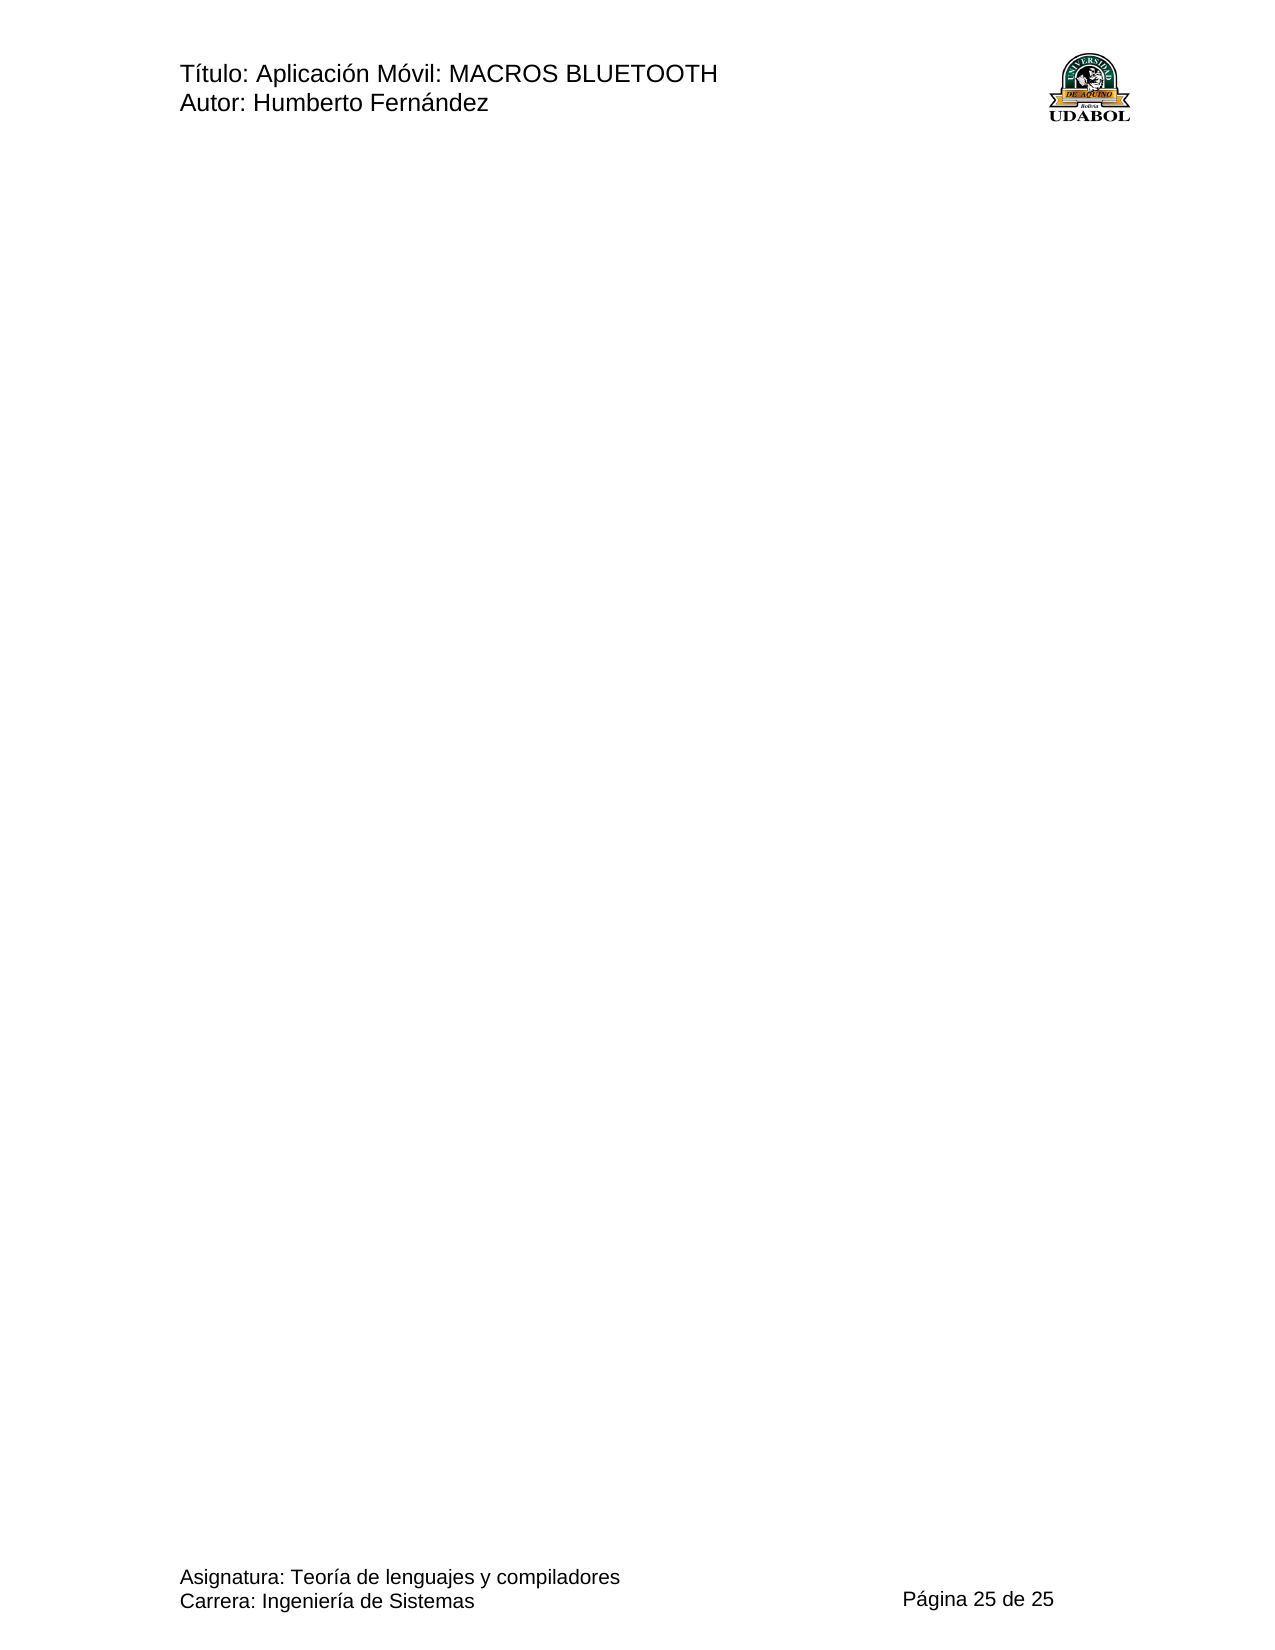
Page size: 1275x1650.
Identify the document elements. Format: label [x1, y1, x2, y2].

picture [1048, 51, 1131, 123]
